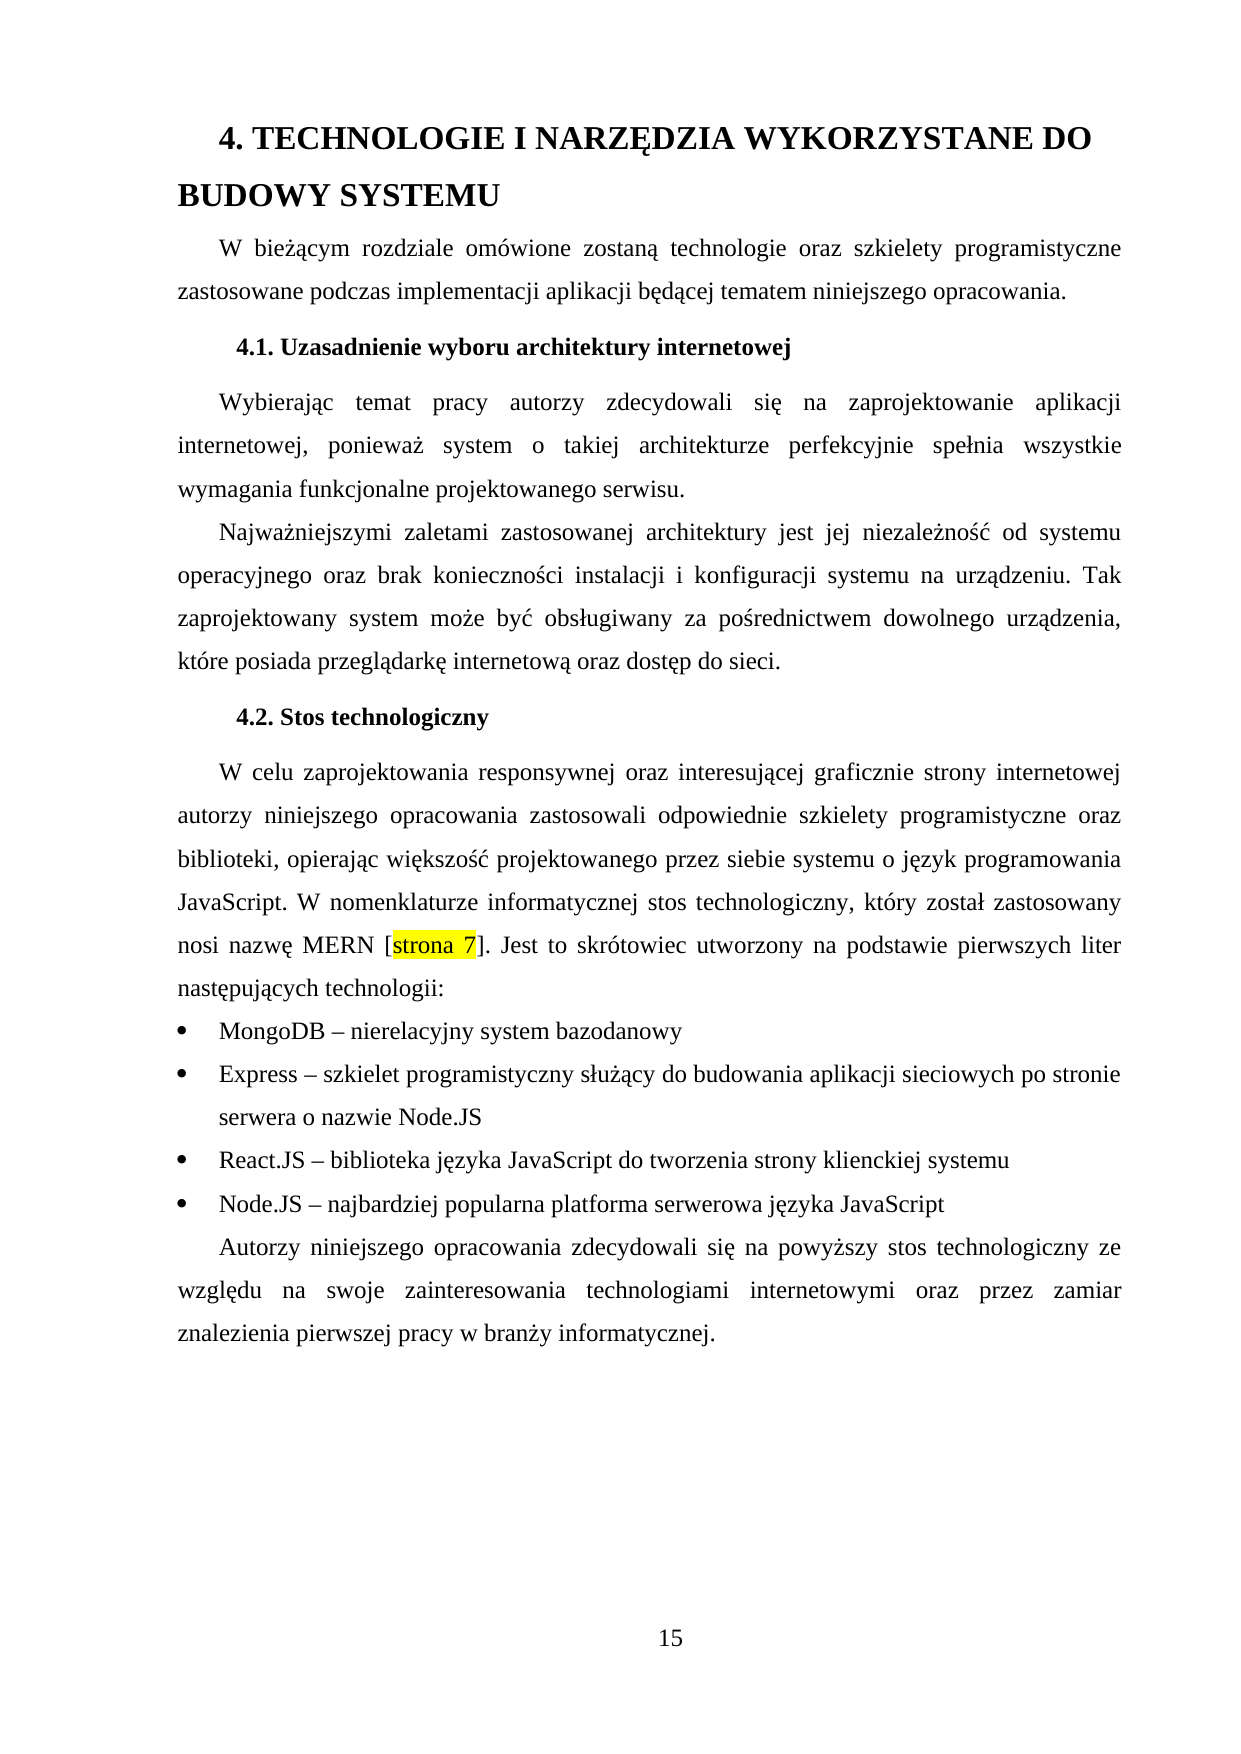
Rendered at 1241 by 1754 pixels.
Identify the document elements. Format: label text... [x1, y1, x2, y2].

list MongoDB – nierelacyjny system bazodanowy [177, 1016, 1122, 1045]
list Node.JS – najbardziej popularna platforma serwerowa języka JavaScript [177, 1189, 1122, 1217]
subtitle Stos technologiczny [177, 702, 1122, 731]
text Wybierając temat pracy autorzy zdecydowali się na zaprojektowanie aplikacji internetowej, ponieważ system o takiej architekturze perfekcyjnie spełnia wszystkie wymagania funkcjonalne projektowanego serwisu. [177, 387, 1122, 502]
text W bieżącym rozdziale omówione zostaną technologie oraz szkielety programistyczne zastosowane podczas implementacji aplikacji będącej tematem niniejszego opracowania. [177, 233, 1122, 305]
list Express – szkielet programistyczny służący do budowania aplikacji sieciowych po stronie serwera o nazwie Node.JS [177, 1059, 1122, 1131]
text Autorzy niniejszego opracowania zdecydowali się na powyższy stos technologiczny ze względu na swoje zainteresowania technologiami internetowymi oraz przez zamiar znalezienia pierwszej pracy w branży informatycznej. [177, 1232, 1122, 1347]
list React.JS – biblioteka języka JavaScript do tworzenia strony klienckiej systemu [177, 1146, 1122, 1174]
text W celu zaprojektowania responsywnej oraz interesującej graficznie strony internetowej autorzy niniejszego opracowania zastosowali odpowiednie szkielety programistyczne oraz biblioteki, opierając większość projektowanego przez siebie systemu o język programowania JavaScript. W nomenklaturze informatycznej stos technologiczny, który został zastosowany nosi nazwę MERN [strona 7]. Jest to skrótowiec utworzony na podstawie pierwszych liter następujących technologii: [177, 757, 1122, 1002]
subtitle Uzasadnienie wyboru architektury internetowej [177, 332, 1122, 361]
subtitle Technologie i narzędzia wykorzystane do budowy systemu [177, 118, 1122, 214]
text Najważniejszymi zaletami zastosowanej architektury jest jej niezależność od systemu operacyjnego oraz brak konieczności instalacji i konfiguracji systemu na urządzeniu. Tak zaprojektowany system może być obsługiwany za pośrednictwem dowolnego urządzenia, które posiada przeglądarkę internetową oraz dostęp do sieci. [177, 517, 1122, 675]
